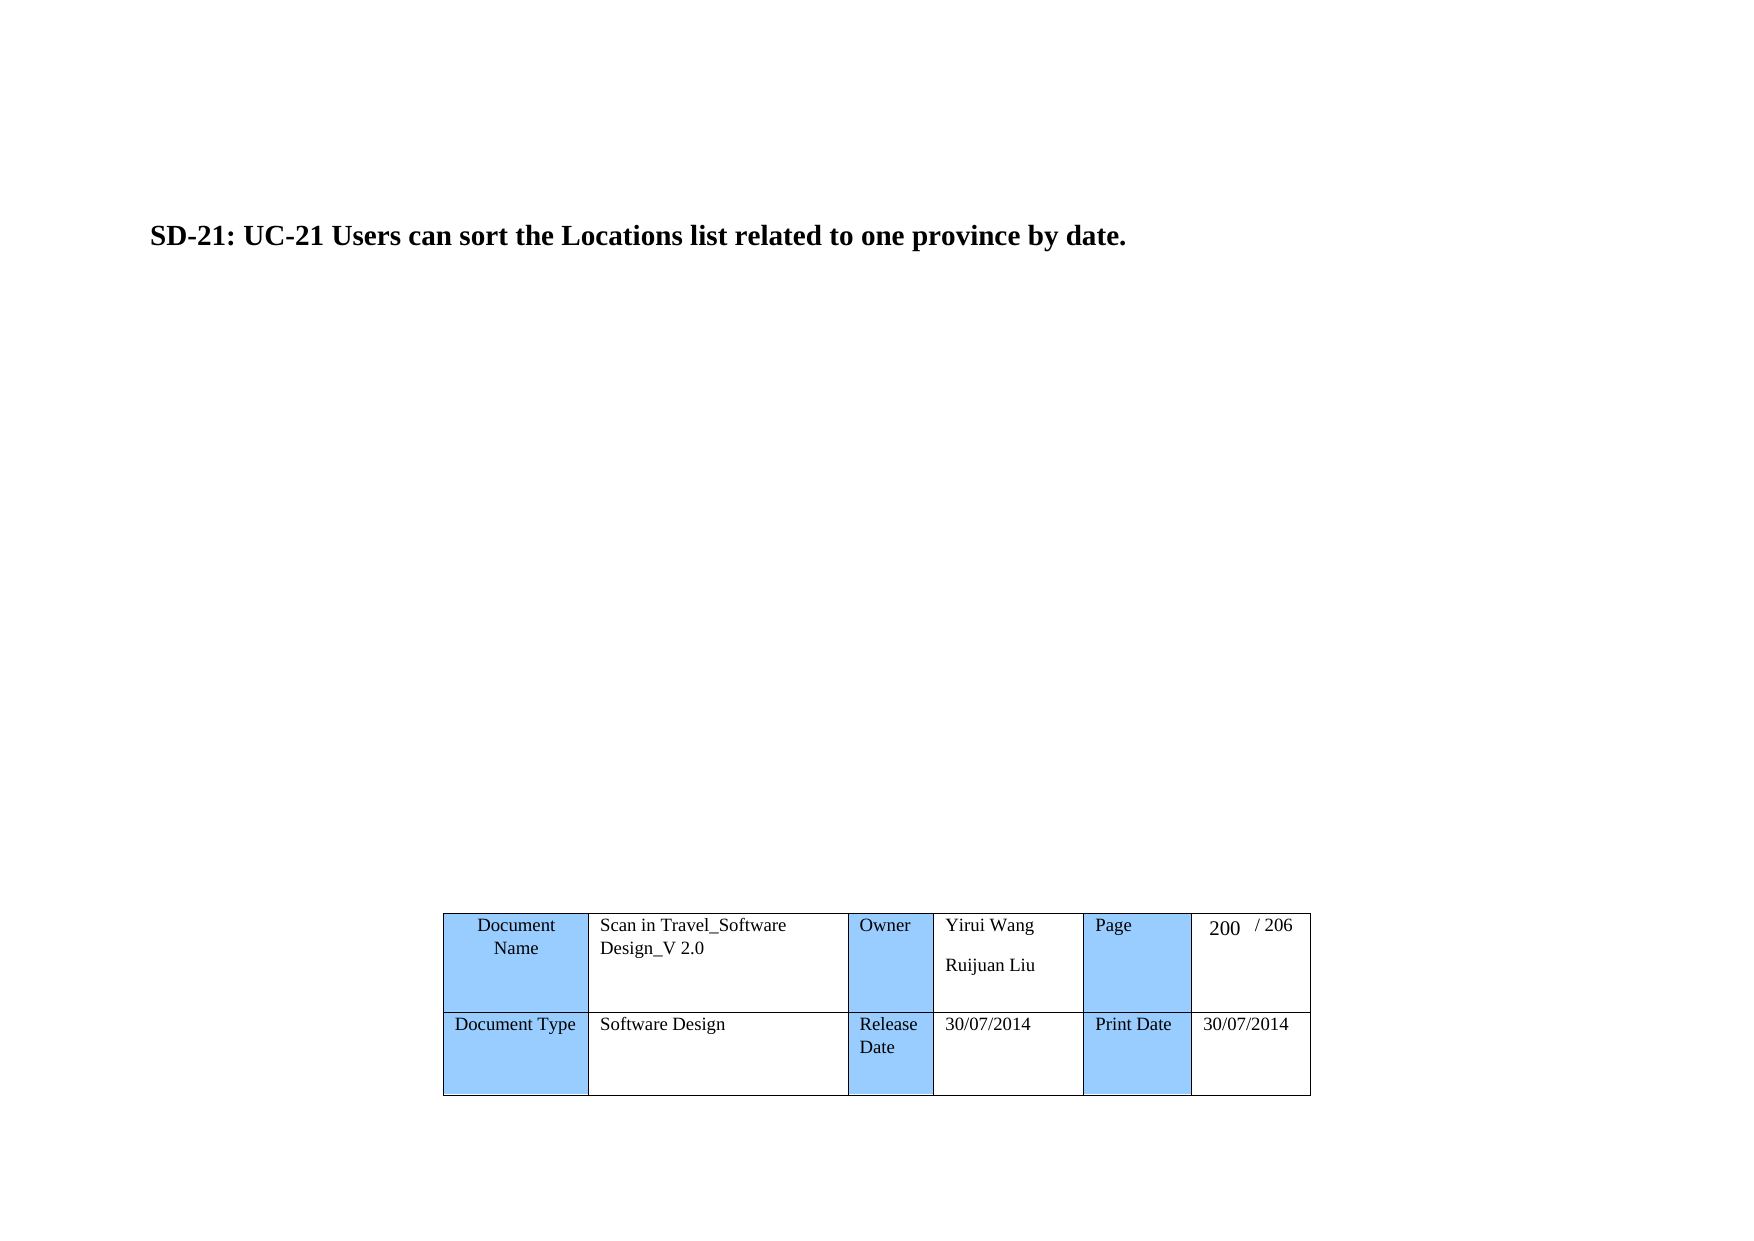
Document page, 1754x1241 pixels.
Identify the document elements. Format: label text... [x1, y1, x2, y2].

text SD-21: UC-21 Users can sort the Locations list related to one province by date. [150, 201, 1604, 268]
